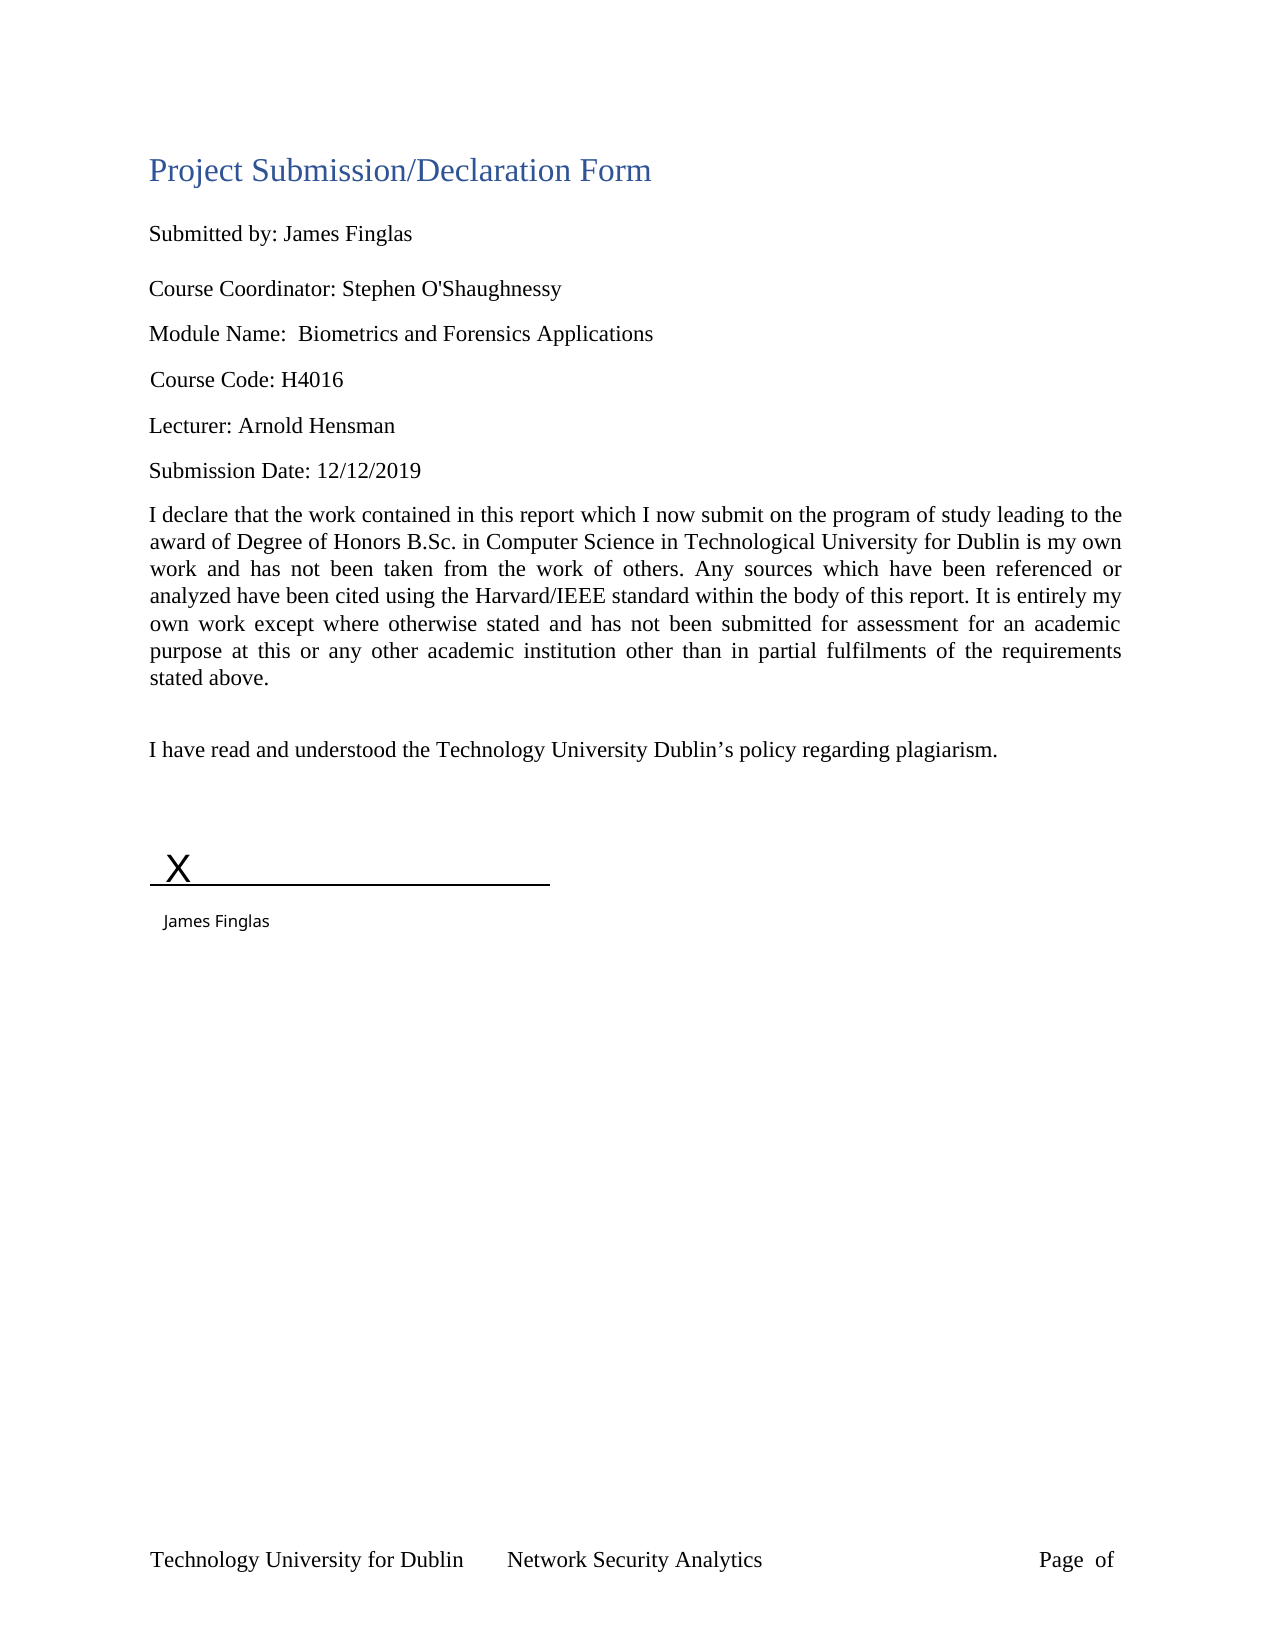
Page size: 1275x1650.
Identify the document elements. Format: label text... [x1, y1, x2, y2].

subtitle Project Submission/Declaration Form [148, 150, 1124, 188]
text James Finglas [163, 909, 1125, 932]
text I have read and understood the Technology University Dublin’s policy regarding plagiarism. [148, 737, 1123, 763]
text Course Coordinator: Stephen O'Shaughnessy [148, 275, 1123, 301]
text I declare that the work contained in this report which I now submit on the program of study leading to the award of Degree of Honors B.Sc. in Computer Science in Technological University for Dublin is my own work and has not been taken from the work of others. Any sources which have been referenced or analyzed have been cited using the Harvard/IEEE standard within the body of this report. It is entirely my own work except where otherwise stated and has not been submitted for assessment for an academic purpose at this or any other academic institution other than in partial fulfilments of the requirements stated above. [148, 501, 1123, 690]
text Course Code: H4016 [150, 366, 1123, 392]
text Lecturer: Arnold Hensman [148, 412, 1123, 438]
text Submission Date: 12/12/2019 [148, 457, 1123, 483]
text Submitted by: James Finglas [148, 220, 1123, 246]
text Module Name: Biometrics and Forensics Applications [148, 320, 1123, 346]
